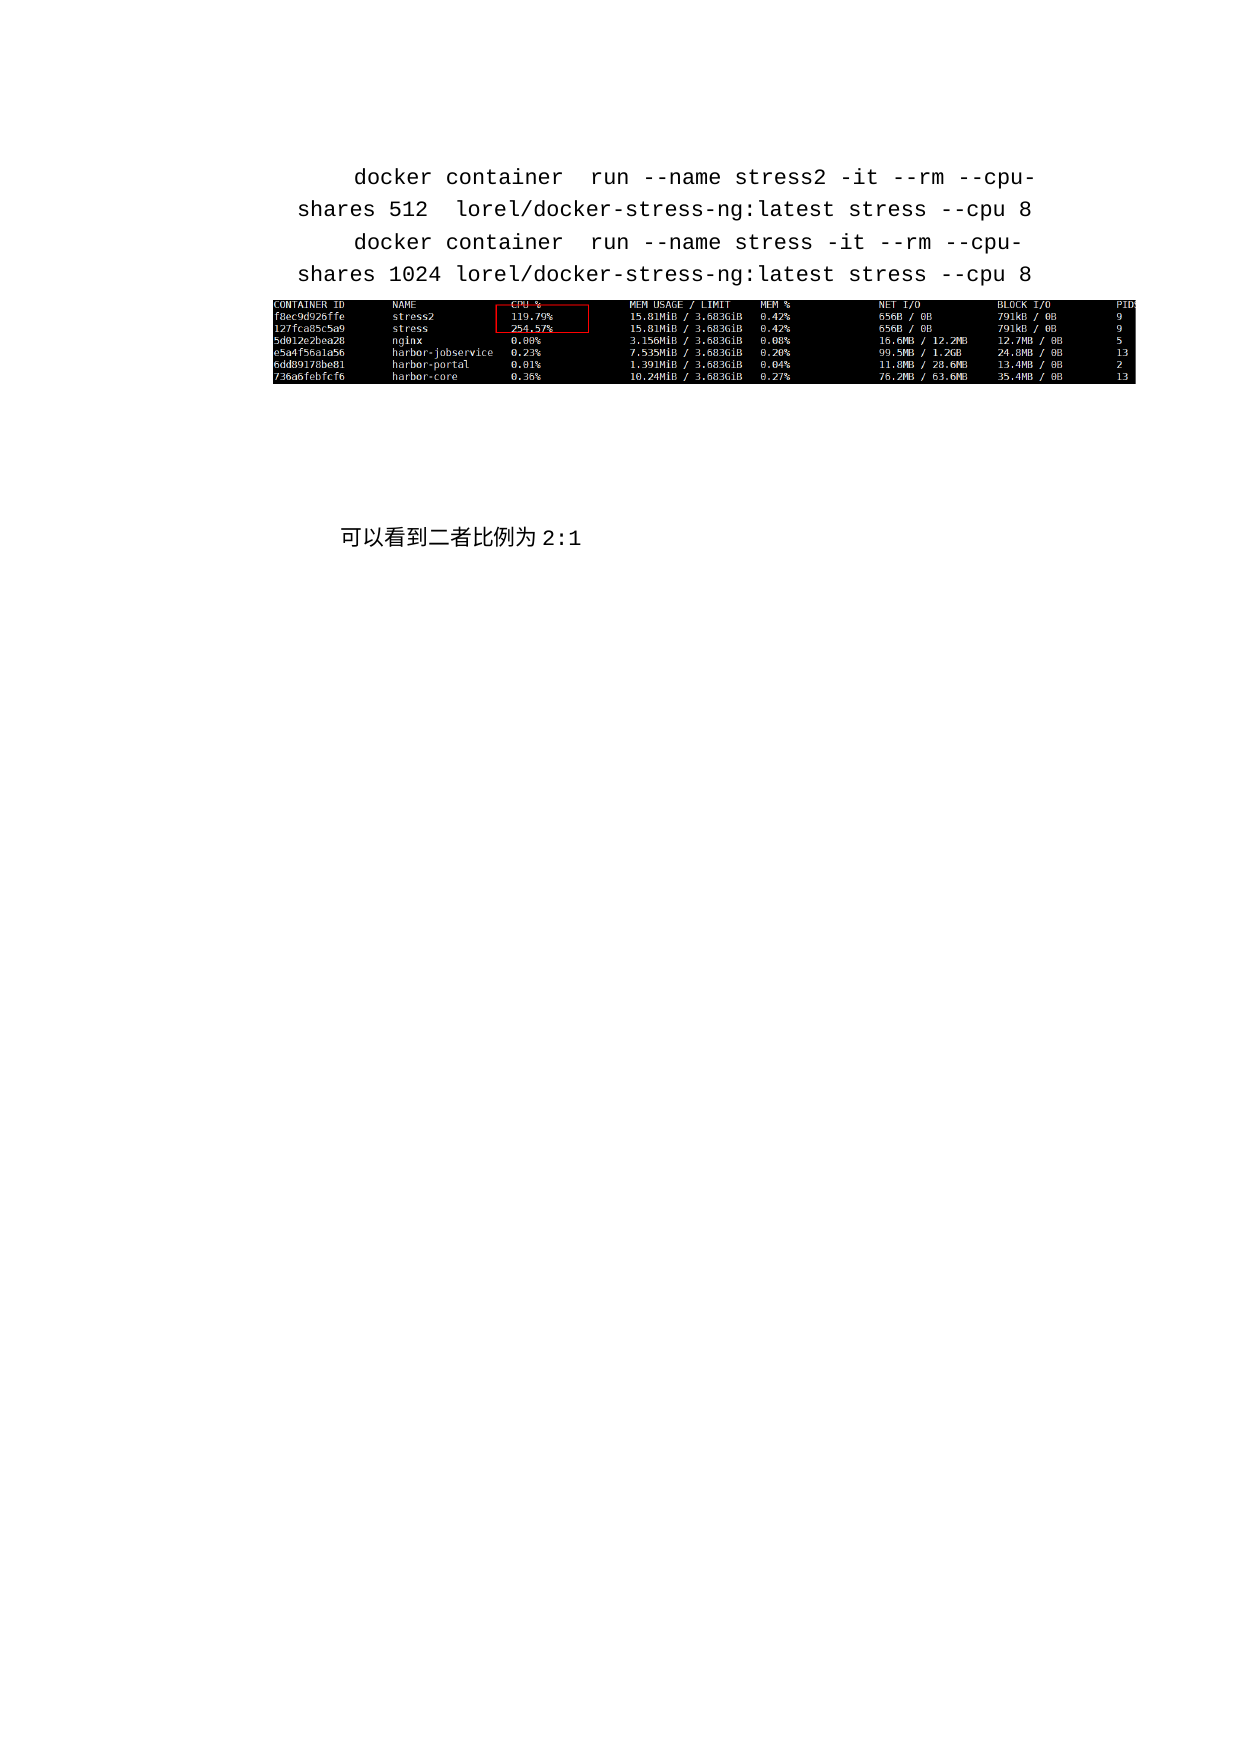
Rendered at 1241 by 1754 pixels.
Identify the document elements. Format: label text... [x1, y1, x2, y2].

picture [271, 300, 1136, 384]
text docker container run --name stress2 -it --rm --cpu-shares 512 lorel/docker-stress-ng:latest stress --cpu 8 [297, 162, 1053, 227]
text 可以看到二者比例为2:1 [297, 519, 1053, 552]
text docker container run --name stress -it --rm --cpu-shares 1024 lorel/docker-stress-ng:latest stress --cpu 8 [297, 227, 1053, 292]
